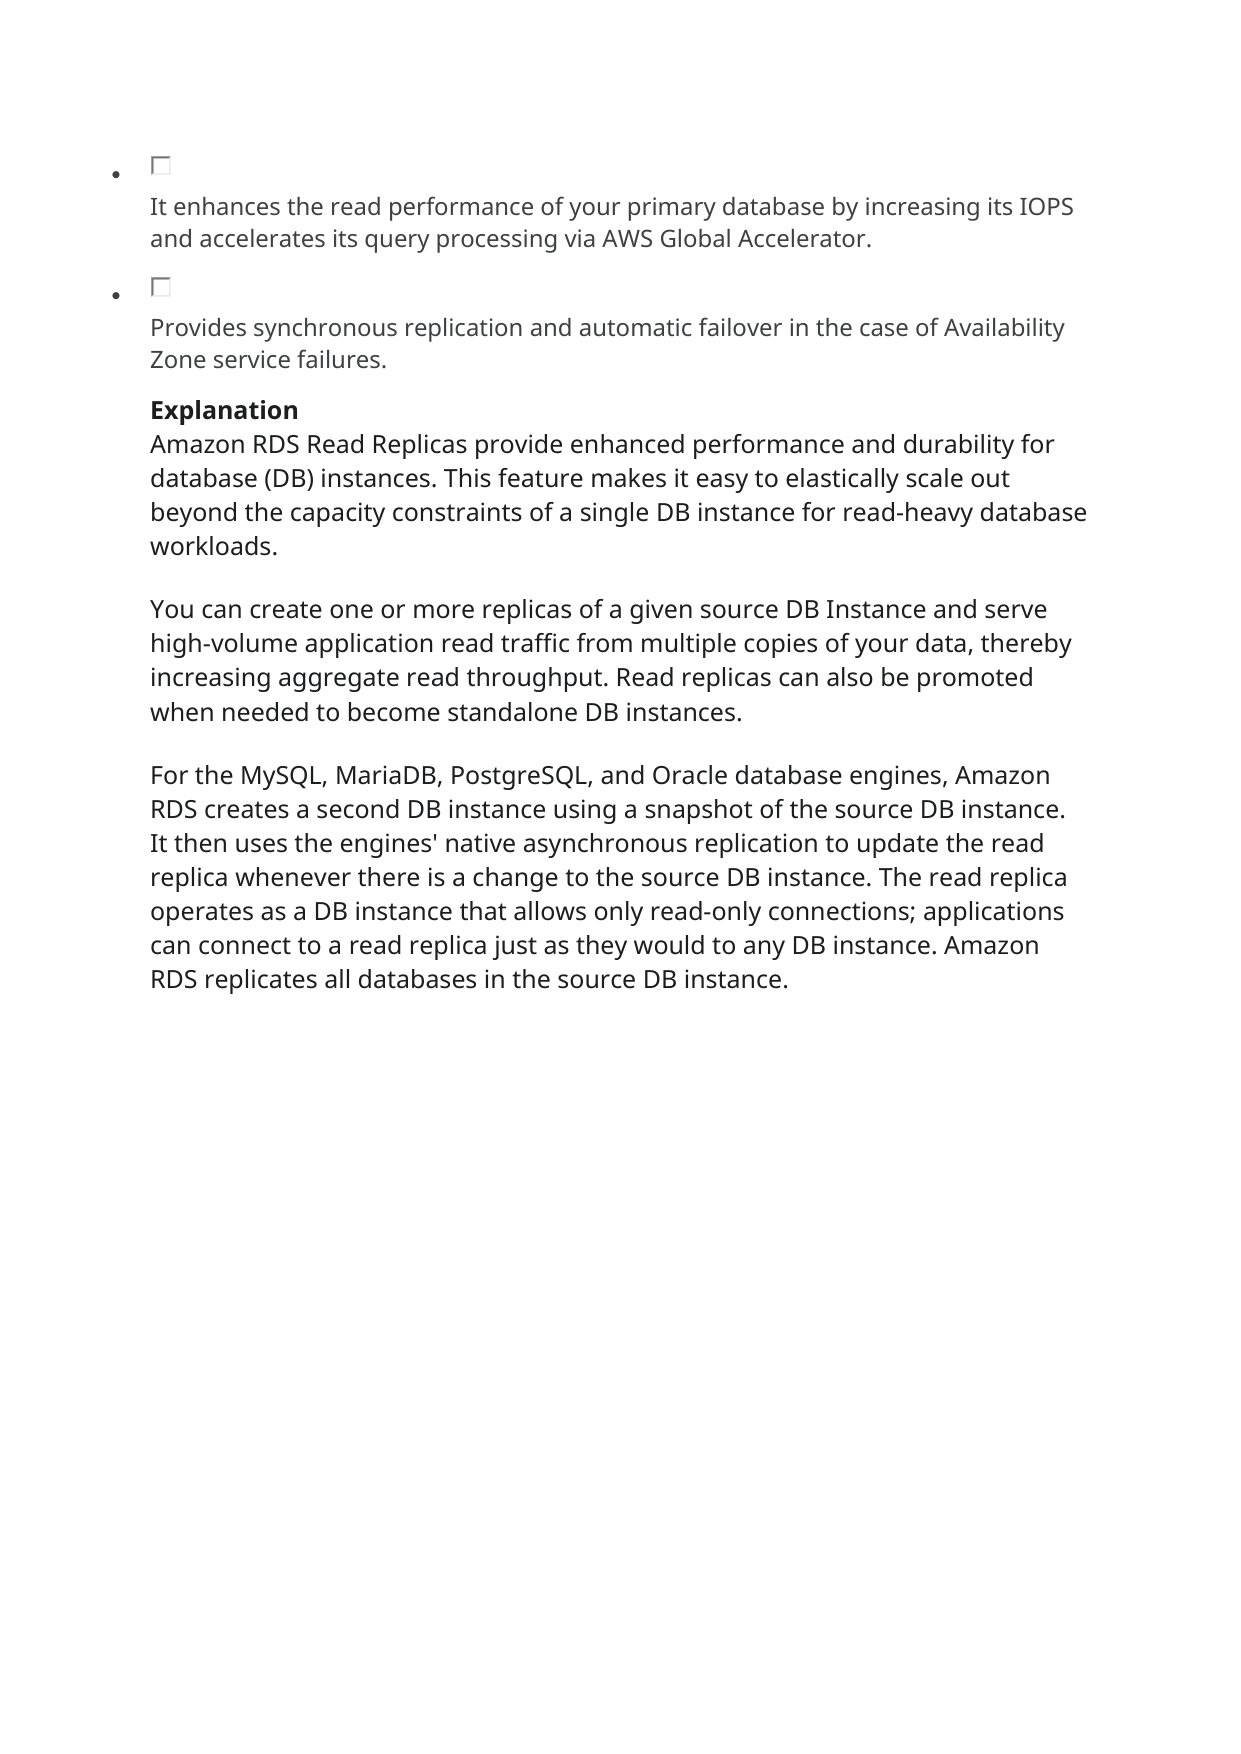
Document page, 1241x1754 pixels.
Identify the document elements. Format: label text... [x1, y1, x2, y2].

text Amazon RDS Read Replicas provide enhanced performance and durability for database (DB) instances. This feature makes it easy to elastically scale out beyond the capacity constraints of a single DB instance for read-heavy database workloads. [150, 427, 1090, 563]
list ​ [112, 150, 1090, 189]
text It enhances the read performance of your primary database by increasing its IOPS and accelerates its query processing via AWS Global Accelerator. [150, 189, 1090, 254]
text Explanation [150, 392, 1090, 427]
list ​ [112, 271, 1090, 311]
text Provides synchronous replication and automatic failover in the case of Availability Zone service failures. [150, 311, 1090, 376]
text For the MySQL, MariaDB, PostgreSQL, and Oracle database engines, Amazon RDS creates a second DB instance using a snapshot of the source DB instance. It then uses the engines' native asynchronous replication to update the read replica whenever there is a change to the source DB instance. The read replica operates as a DB instance that allows only read-only connections; applications can connect to a read replica just as they would to any DB instance. Amazon RDS replicates all databases in the source DB instance. [150, 757, 1090, 996]
text You can create one or more replicas of a given source DB Instance and serve high-volume application read traffic from multiple copies of your data, thereby increasing aggregate read throughput. Read replicas can also be promoted when needed to become standalone DB instances. [150, 592, 1090, 728]
